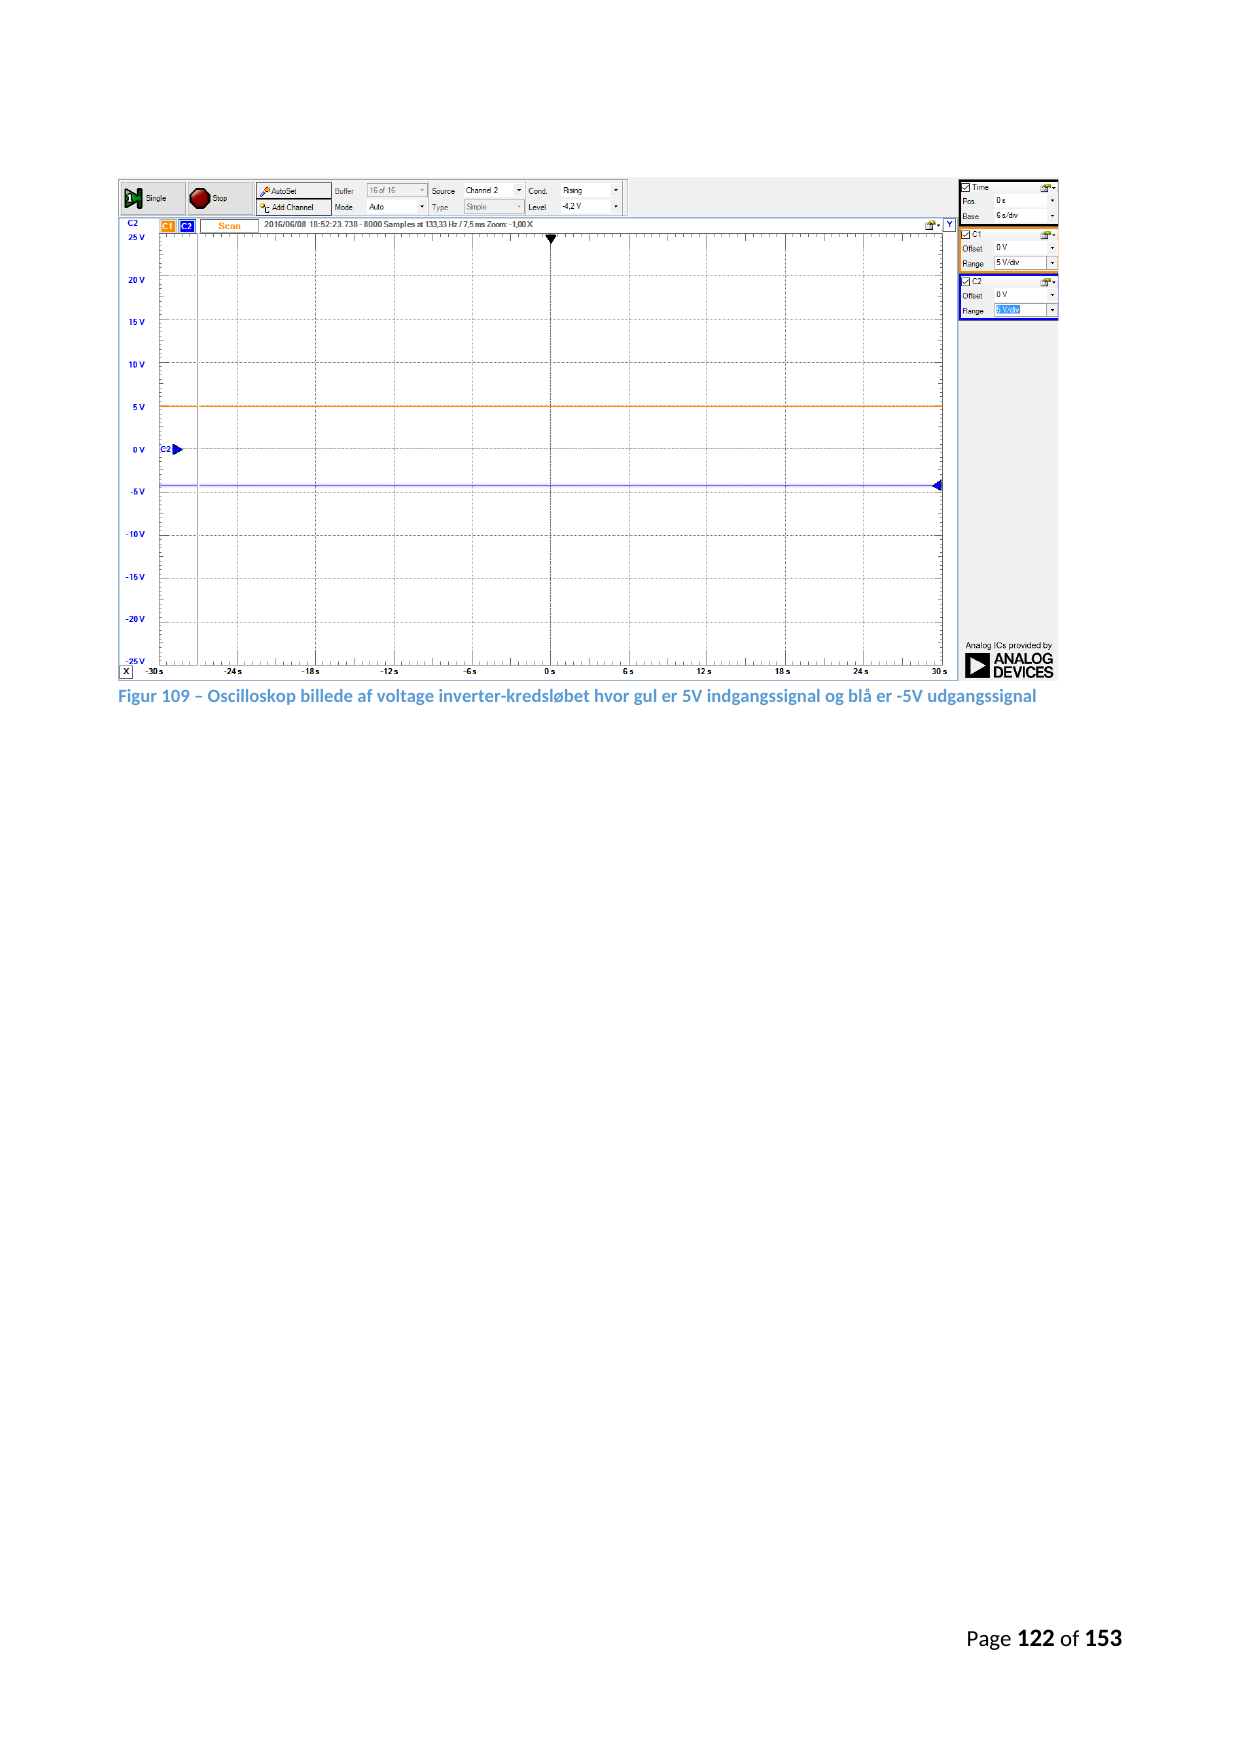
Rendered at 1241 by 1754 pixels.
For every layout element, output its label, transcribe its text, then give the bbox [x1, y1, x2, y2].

picture [118, 177, 1059, 681]
text Figur 109 – Oscilloskop billede af voltage inverter-kredsløbet hvor gul er 5V indgangssignal og blå er -5V udgangssignal [118, 684, 1122, 707]
